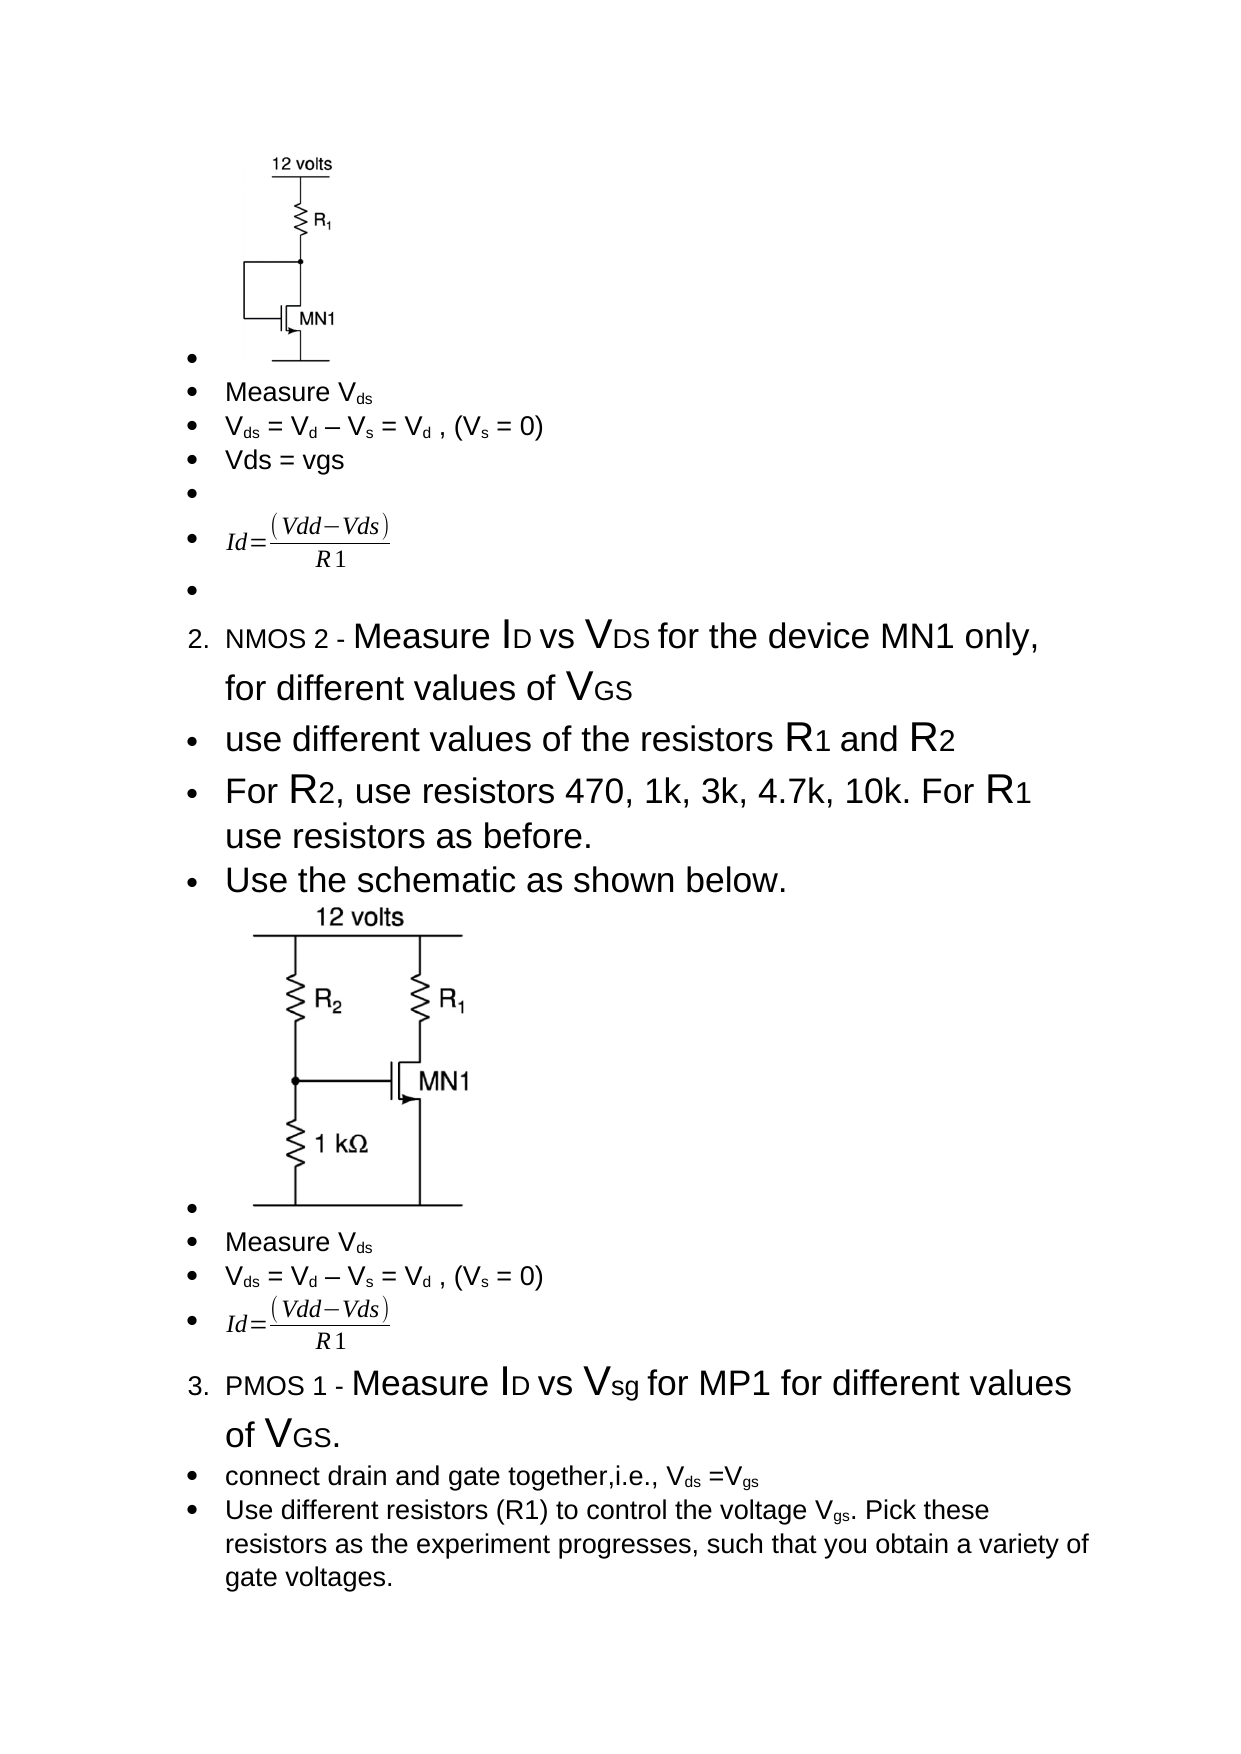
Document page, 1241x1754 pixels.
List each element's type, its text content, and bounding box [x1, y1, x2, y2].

list Use different resistors (R1) to control the voltage Vgs. Pick these resistors as the experiment progresses, such that you obtain a variety of gate voltages. [187, 1494, 1090, 1593]
picture [225, 150, 360, 369]
list PMOS 1 - Measure ID vs Vsg for MP1 for different values of VGS. [187, 1357, 1090, 1456]
list NMOS 2 - Measure ID vs VDS for the device MN1 only, for different values of VGS [187, 609, 1090, 709]
list connect drain and gate together,i.e., Vds =Vgs [187, 1460, 1090, 1491]
list Vds = Vd – Vs = Vd , (Vs = 0) [187, 410, 1090, 441]
picture [225, 903, 485, 1218]
list Use the schematic as shown below. [187, 859, 1090, 900]
list Measure Vds [187, 376, 1090, 408]
list For R2, use resistors 470, 1k, 3k, 4.7k, 10k. For R1 use resistors as before. [187, 764, 1090, 856]
list Vds = vgs [187, 444, 1090, 475]
list Measure Vds [187, 1226, 1090, 1257]
list use different values of the resistors R1 and R2 [187, 713, 1090, 761]
list Vds = Vd – Vs = Vd , (Vs = 0) [187, 1260, 1090, 1291]
